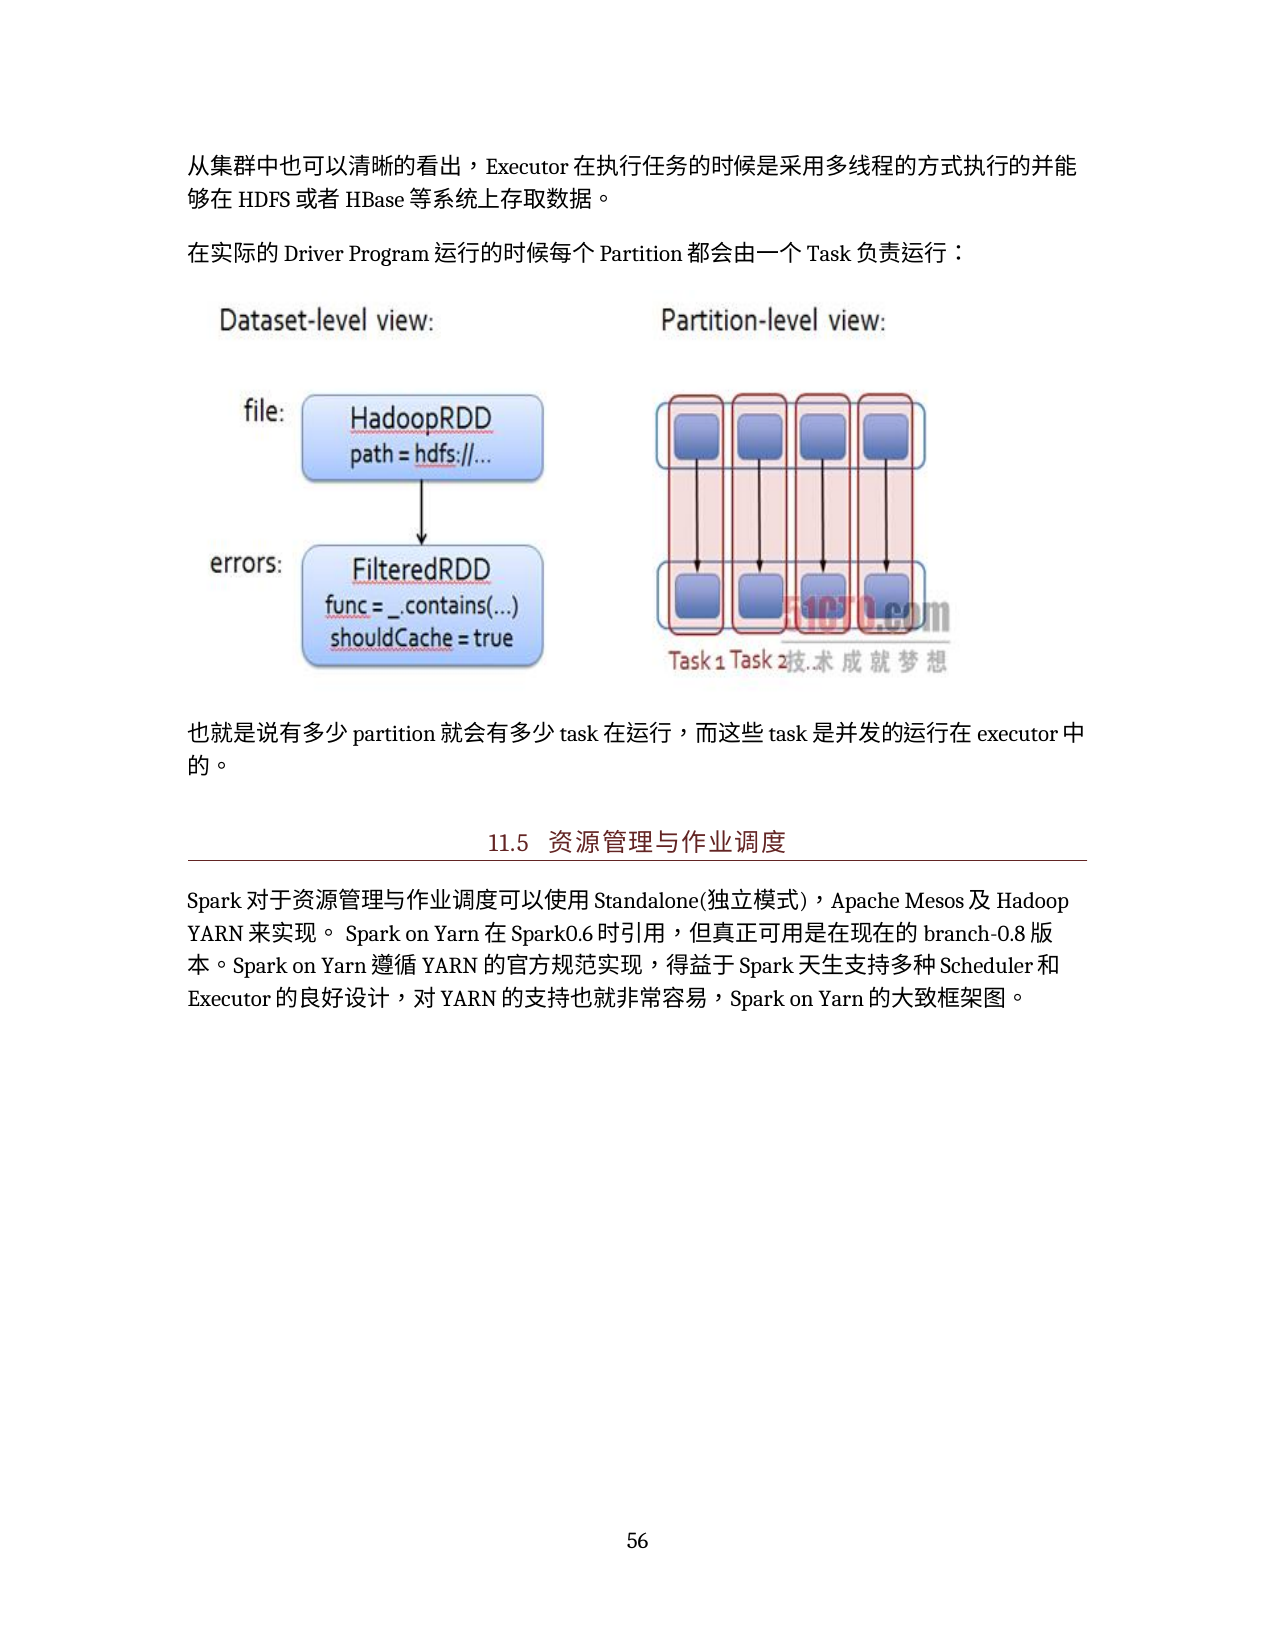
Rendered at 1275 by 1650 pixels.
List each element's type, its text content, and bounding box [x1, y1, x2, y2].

subtitle 资源管理与作业调度 [187, 824, 1087, 861]
text Spark对于资源管理与作业调度可以使用Standalone(独立模式)，Apache Mesos及Hadoop YARN来实现。 Spark on Yarn在Spark0.6时引用，但真正可用是在现在的branch-0.8版本。Spark on Yarn遵循YARN的官方规范实现，得益于Spark天生支持多种Scheduler和Executor的良好设计，对YARN的支持也就非常容易，Spark on Yarn的大致框架图。 [187, 884, 1087, 1013]
text 从集群中也可以清晰的看出，Executor在执行任务的时候是采用多线程的方式执行的并能够在HDFS或者HBase等系统上存取数据。 [187, 150, 1087, 214]
text 在实际的Driver Program运行的时候每个Partition都会由一个Task负责运行： [187, 236, 1087, 268]
picture [187, 290, 966, 695]
text 也就是说有多少partition就会有多少task在运行，而这些task是并发的运行在executor中的。 [187, 717, 1087, 781]
